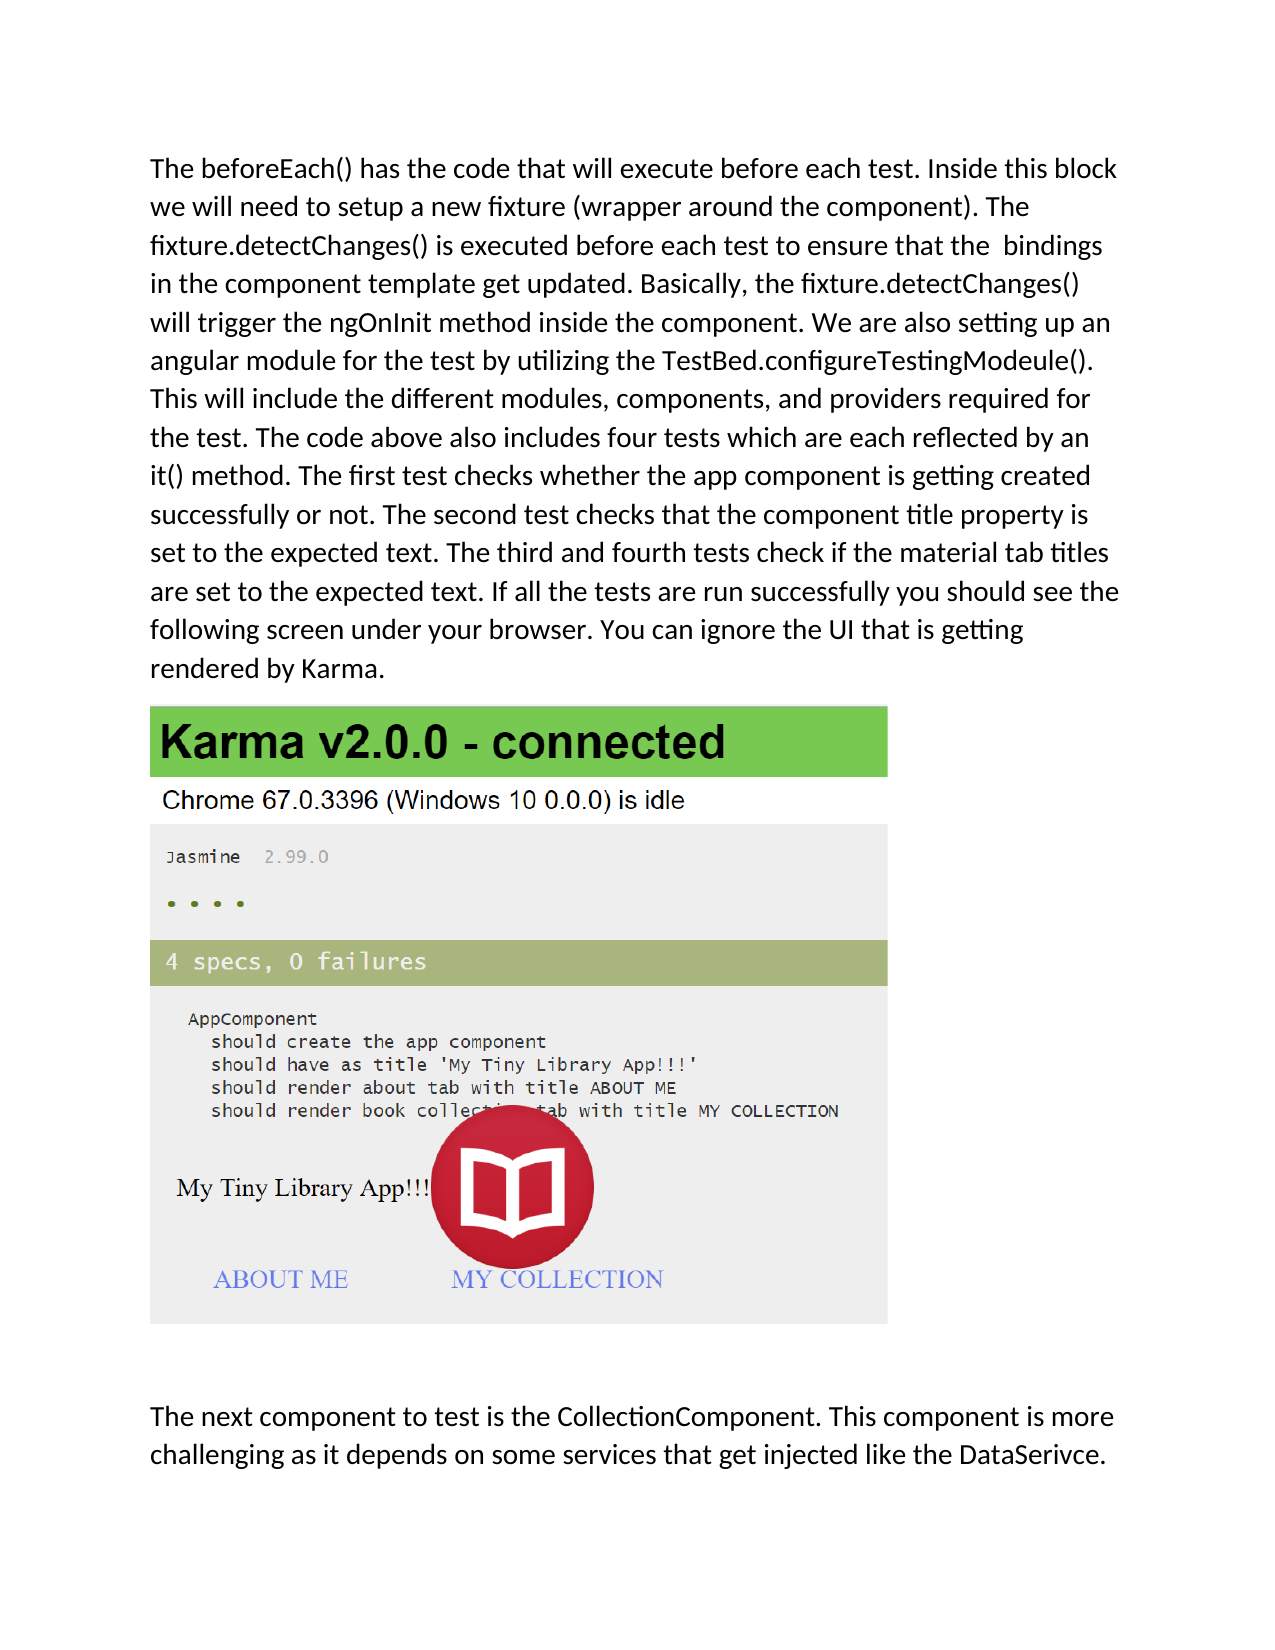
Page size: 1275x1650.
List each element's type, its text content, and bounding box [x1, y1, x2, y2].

text The beforeEach() has the code that will execute before each test. Inside this block we will need to setup a new fixture (wrapper around the component). The fixture.detectChanges() is executed before each test to ensure that the bindings in the component template get updated. Basically, the fixture.detectChanges() will trigger the ngOnInit method inside the component. We are also setting up an angular module for the test by utilizing the TestBed.configureTestingModeule(). This will include the different modules, components, and providers required for the test. The code above also includes four tests which are each reflected by an it() method. The first test checks whether the app component is getting created successfully or not. The second test checks that the component title property is set to the expected text. The third and fourth tests check if the material tab titles are set to the expected text. If all the tests are run successfully you should see the following screen under your browser. You can ignore the UI that is getting rendered by Karma. [150, 150, 1125, 685]
picture [150, 704, 888, 1324]
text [150, 1398, 1125, 1472]
